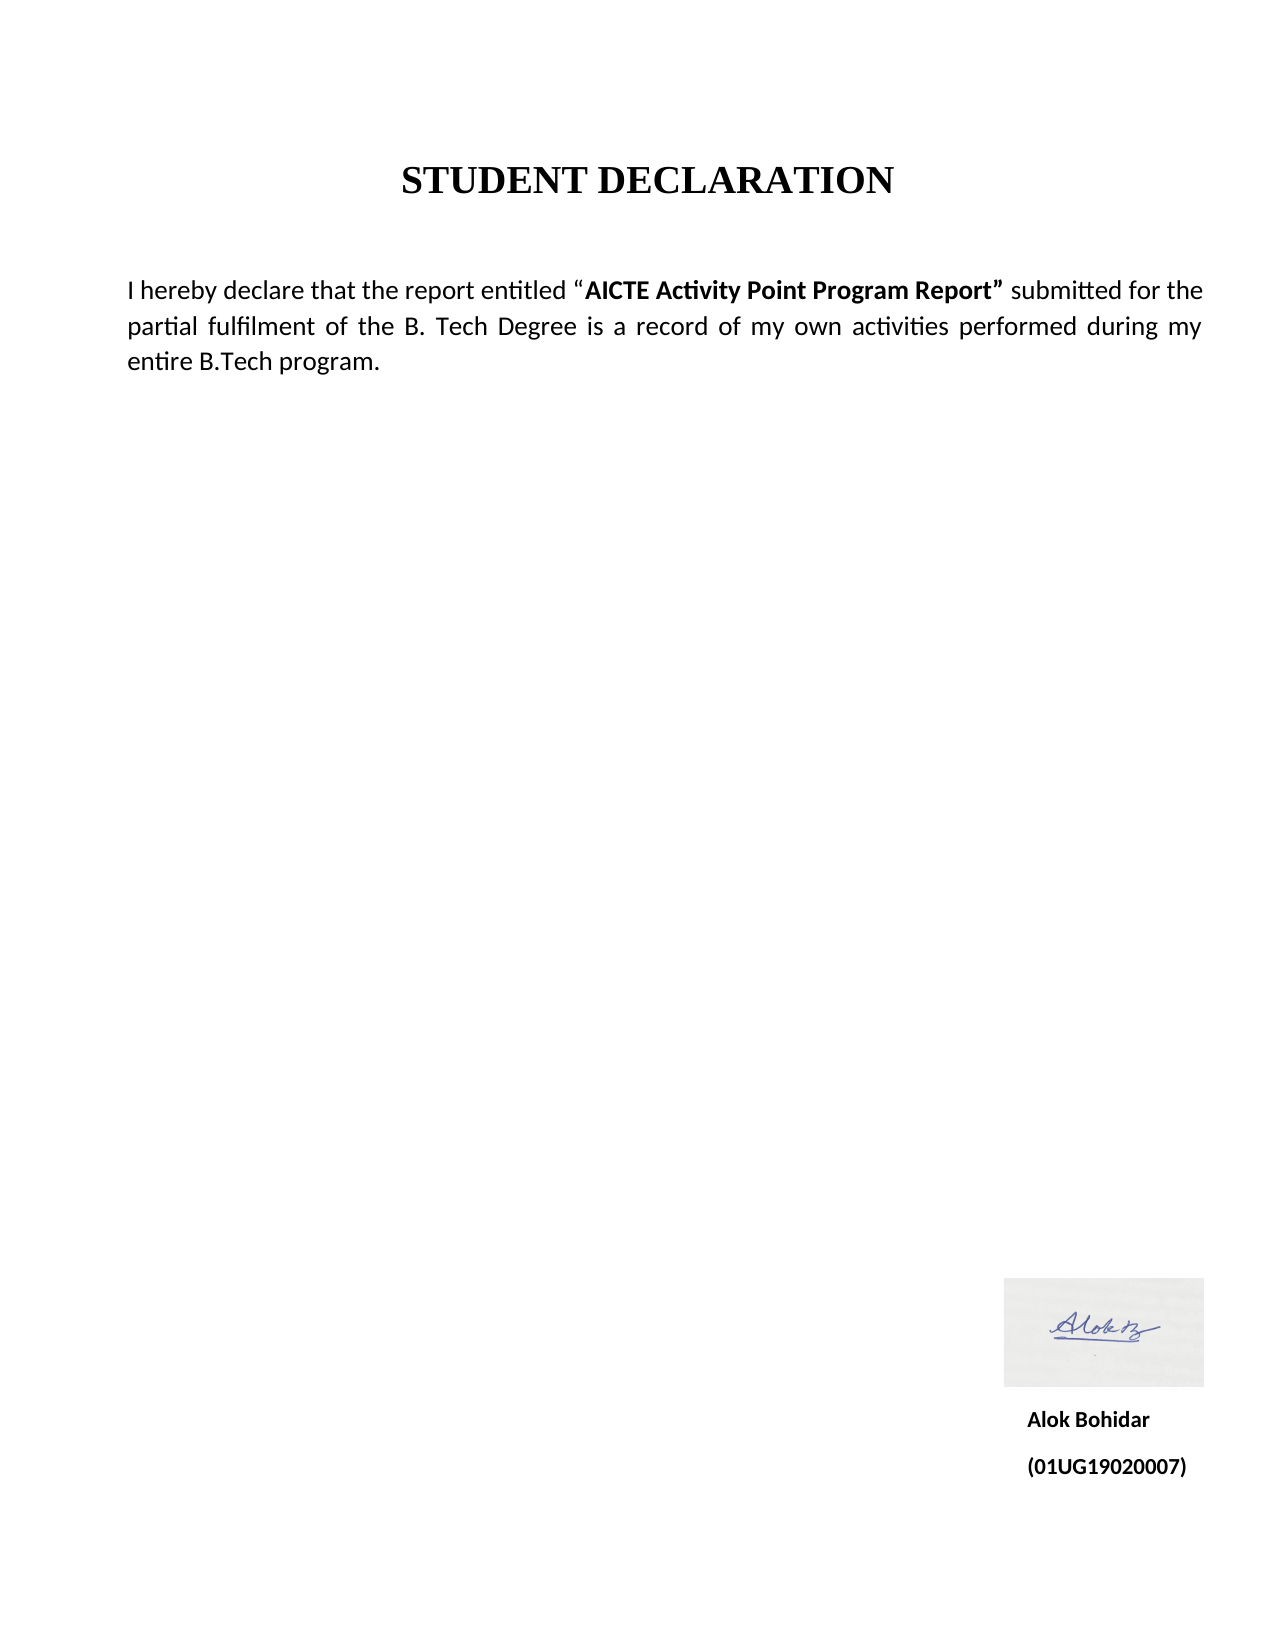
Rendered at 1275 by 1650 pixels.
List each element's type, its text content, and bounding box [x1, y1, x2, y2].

picture [1003, 1278, 1204, 1387]
text I hereby declare that the report entitled “AICTE Activity Point Program Report” submitted for the partial fulfilment of the B. Tech Degree is a record of my own activities performed during my entire B.Tech program. [127, 273, 1204, 377]
text (01UG19020007) [952, 1452, 1204, 1481]
text Alok Bohidar [202, 1406, 1204, 1434]
title STUDENT DECLARATION [282, 156, 1014, 202]
